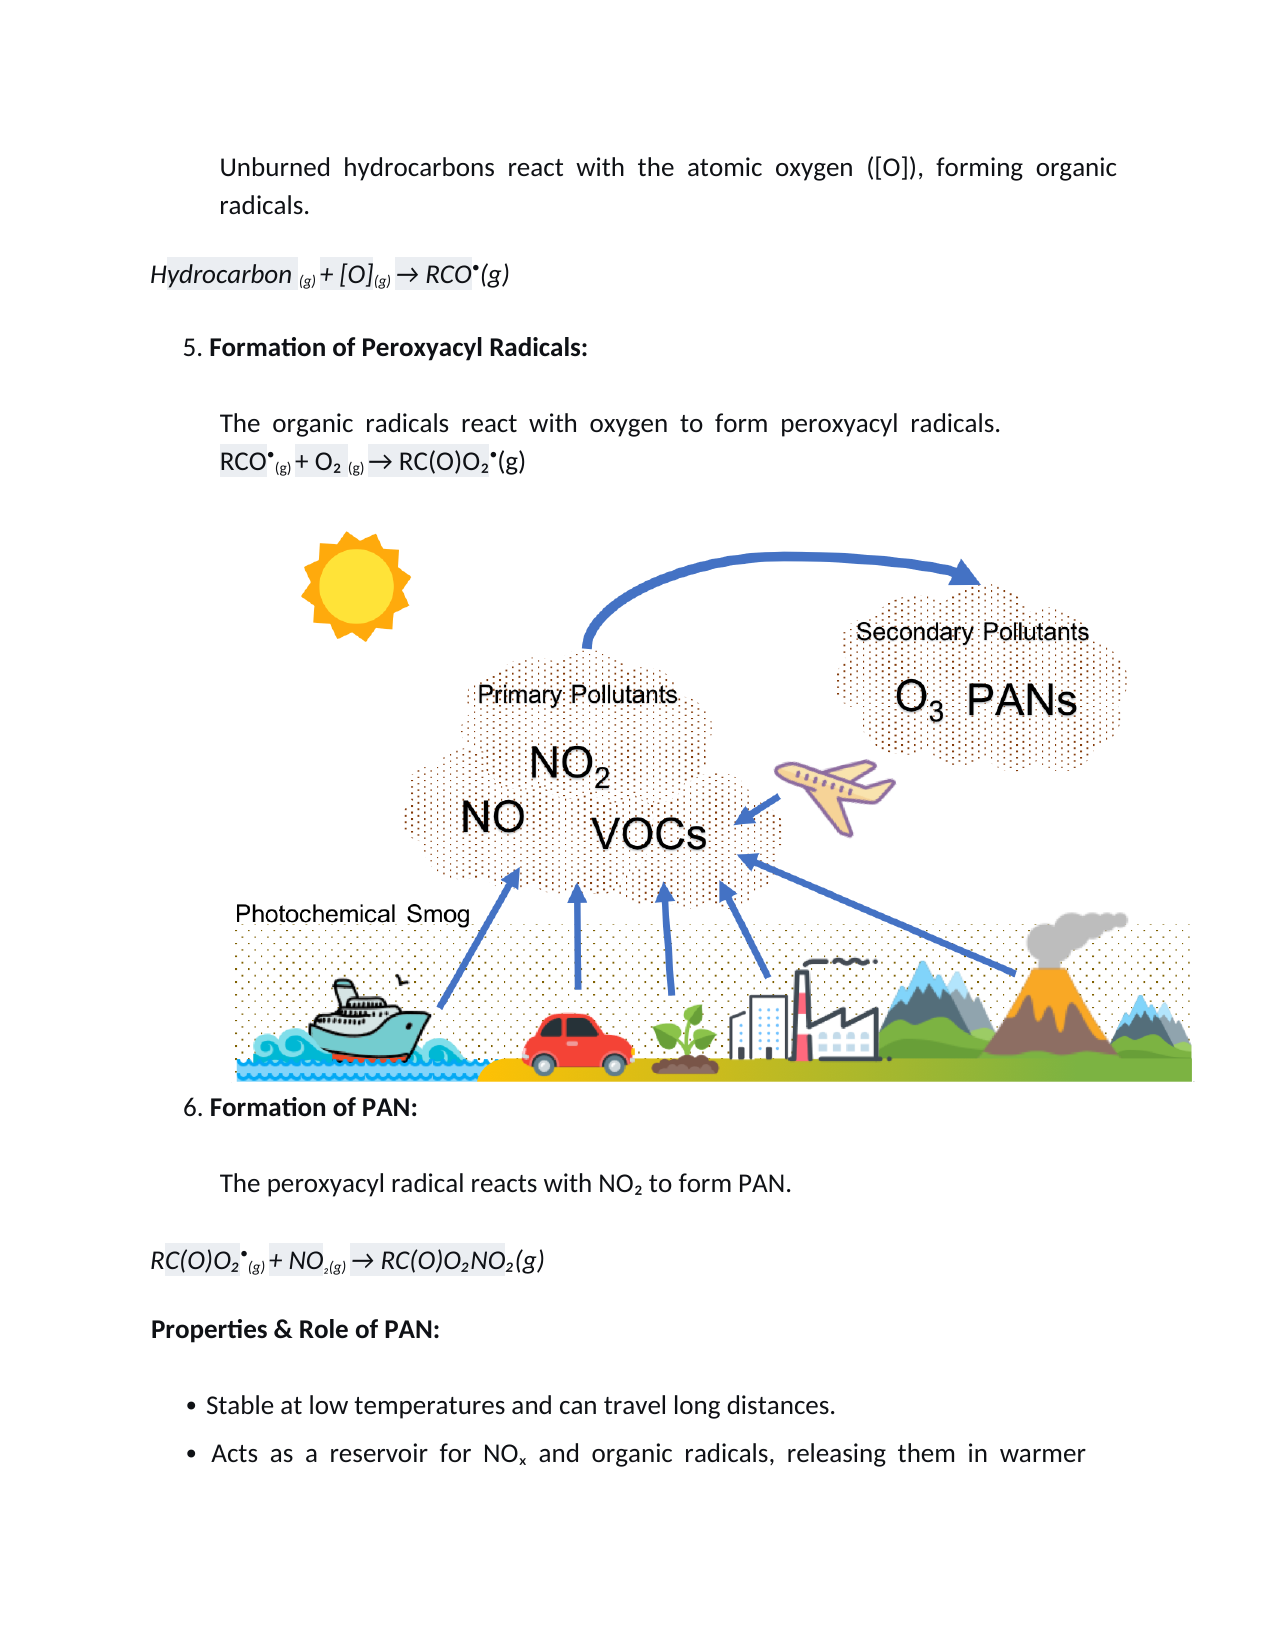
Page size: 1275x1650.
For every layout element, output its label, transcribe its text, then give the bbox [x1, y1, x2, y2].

picture [219, 520, 1195, 1083]
text 6. Formation of PAN: [183, 1090, 1125, 1123]
text Hydrocarbon (g) + [O](g) → RCO•(g) [472, 257, 875, 290]
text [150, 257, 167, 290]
text RC(O)O₂•(g) + NO₂(g) → RC(O)O₂NO₂(g) [505, 1243, 894, 1276]
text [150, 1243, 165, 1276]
text The organic radicals react with oxygen to form peroxyacyl radicals. RCO•(g) + O₂ (g) → RC(O)O₂•(g) [219, 406, 1002, 477]
text 5. Formation of Peroxyacyl Radicals: [182, 330, 1125, 363]
text ∙ Stable at low temperatures and can travel long distances. [183, 1388, 1125, 1422]
text Properties & Role of PAN: [151, 1313, 1125, 1346]
text Unburned hydrocarbons react with the atomic oxygen ([O]), forming organic radicals. [219, 150, 1118, 221]
text The peroxyacyl radical reacts with NO₂ to form PAN. [219, 1167, 1125, 1199]
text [183, 1436, 1088, 1469]
